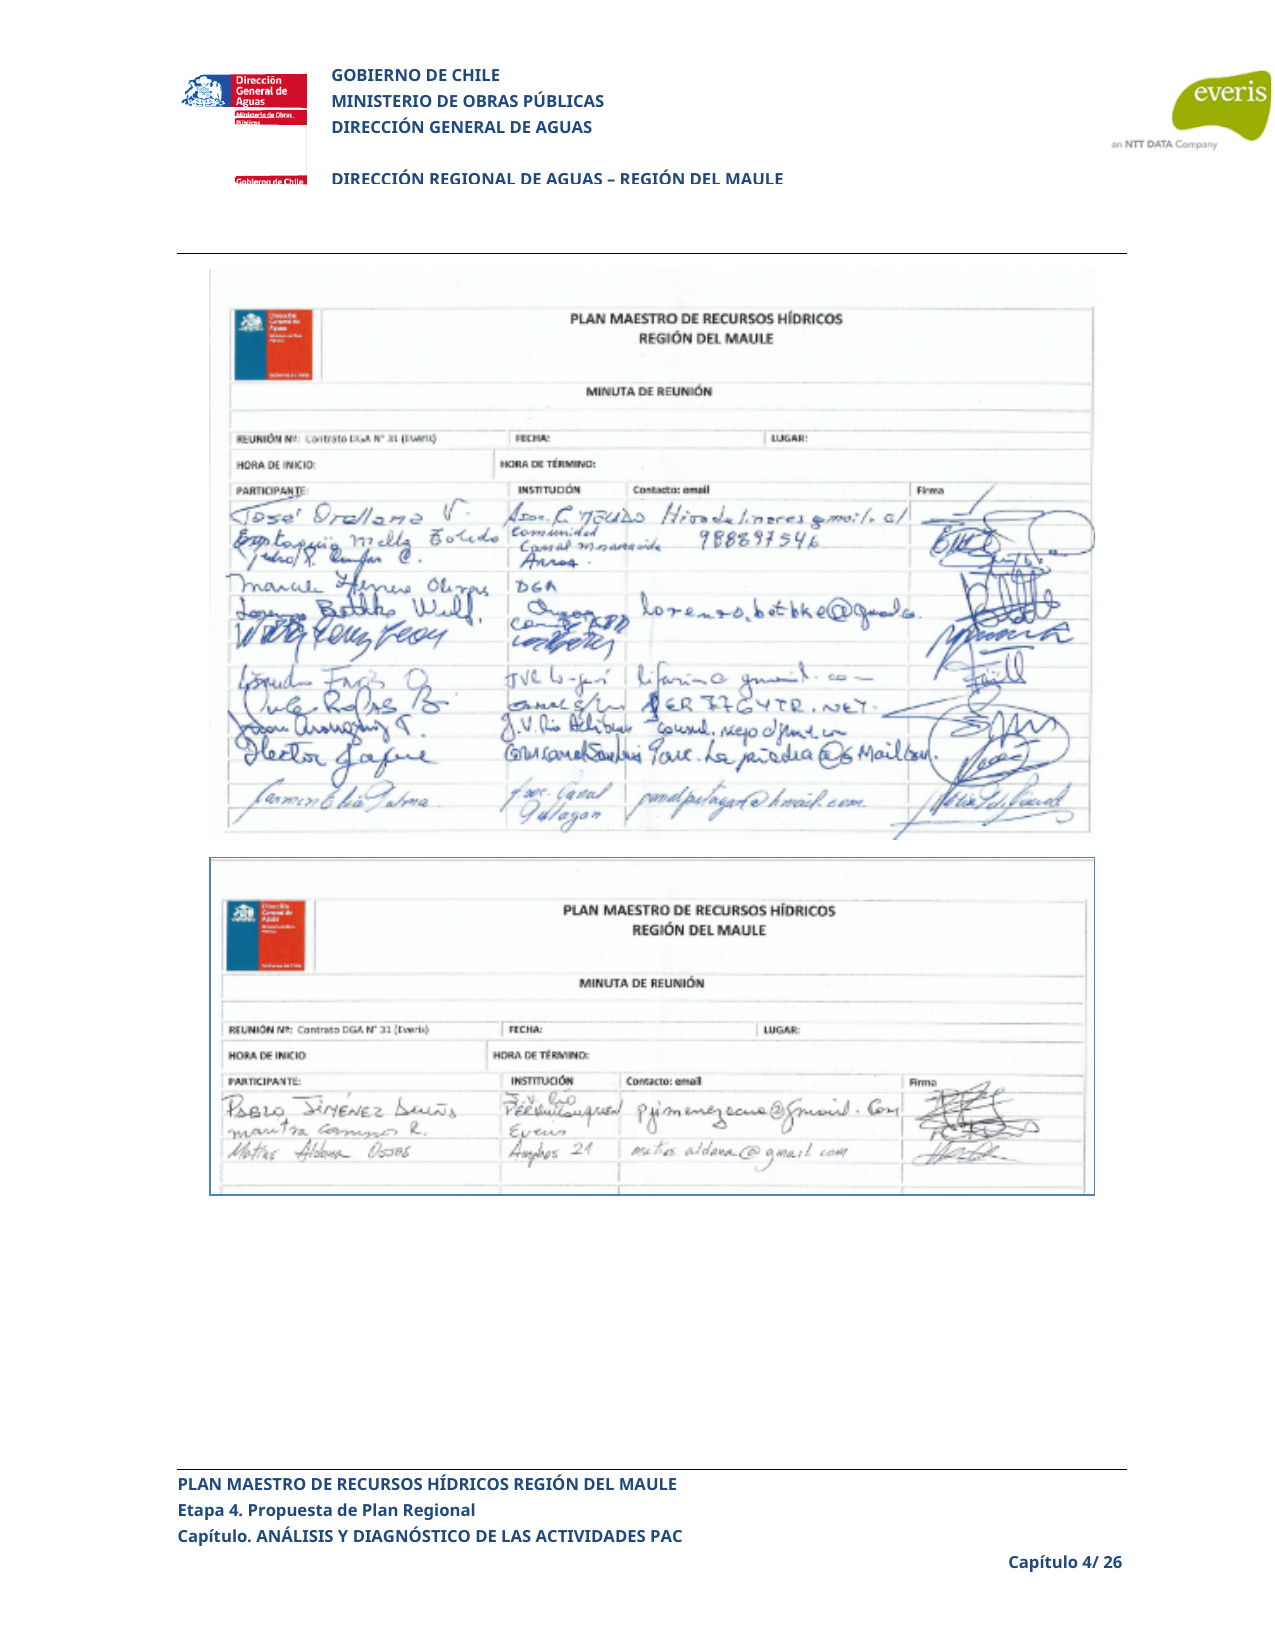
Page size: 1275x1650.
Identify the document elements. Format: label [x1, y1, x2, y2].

picture [211, 858, 1094, 1194]
picture [209, 269, 1096, 840]
picture [1109, 62, 1272, 153]
